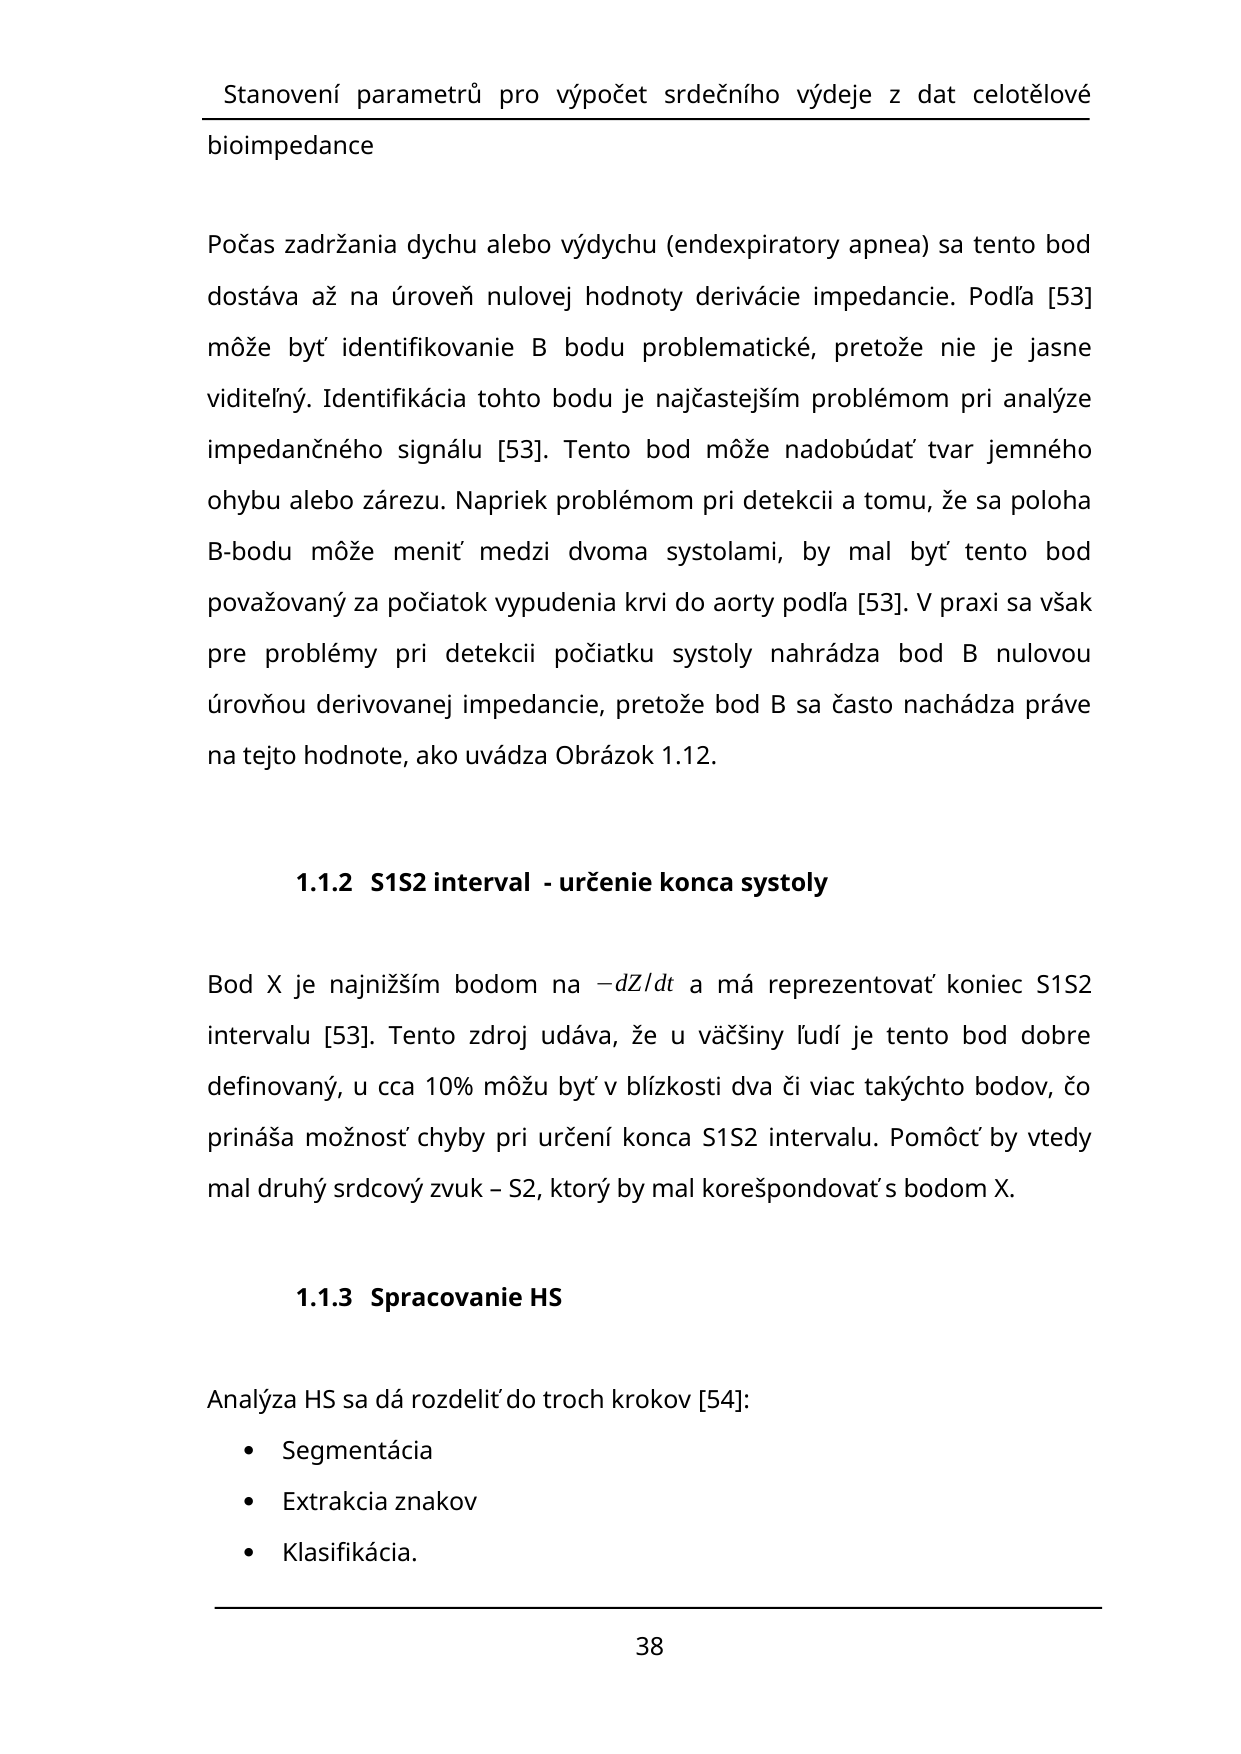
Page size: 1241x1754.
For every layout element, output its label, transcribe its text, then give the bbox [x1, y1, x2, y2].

list Klasifikácia. [244, 1535, 1092, 1569]
list Extrakcia znakov [244, 1484, 1092, 1518]
list Segmentácia [244, 1433, 1092, 1467]
text Bod X je najnižším bodom na a má reprezentovať koniec S1S2 intervalu [53]. Tento zdroj udáva, že u väčšiny ľudí je tento bod dobre definovaný, u cca 10% môžu byť v blízkosti dva či viac takýchto bodov, čo prináša možnosť chyby pri určení konca S1S2 intervalu. Pomôcť by vtedy mal druhý srdcový zvuk – S2, ktorý by mal korešpondovať s bodom X. [207, 967, 1092, 1205]
subtitle S1S2 interval - určenie konca systoly [295, 865, 1092, 899]
subtitle Spracovanie HS [295, 1280, 1092, 1314]
text Analýza HS sa dá rozdeliť do troch krokov [54]: [207, 1382, 1092, 1416]
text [207, 227, 1092, 772]
